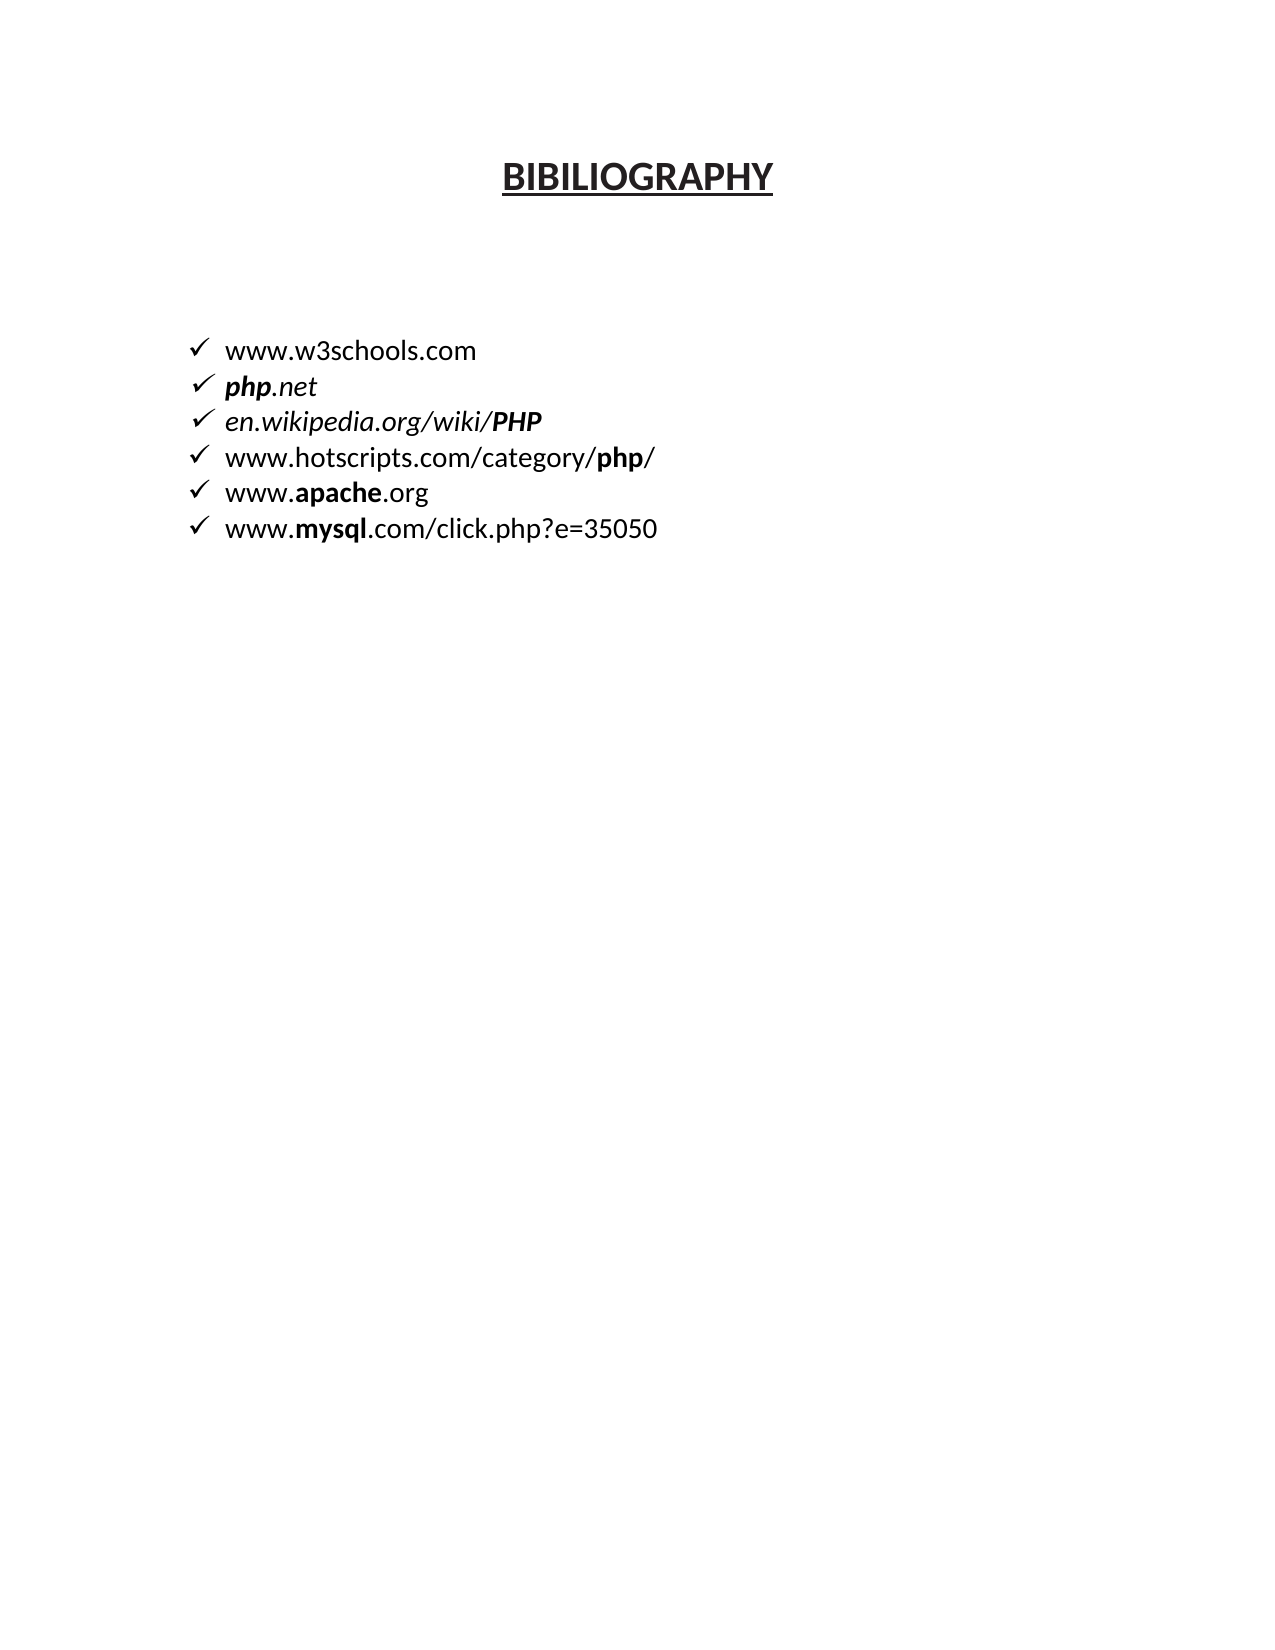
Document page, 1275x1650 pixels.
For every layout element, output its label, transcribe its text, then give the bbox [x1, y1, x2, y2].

list www.hotscripts.com/category/php/ [187, 439, 1125, 474]
text BIBILIOGRAPHY [150, 150, 1125, 201]
list www.mysql.com/click.php?e=35050 [187, 510, 1125, 546]
list en.wikipedia.org/wiki/PHP [187, 403, 1125, 439]
list www.w3schools.com [187, 332, 1125, 368]
list www.apache.org [187, 474, 1125, 510]
list php.net [187, 368, 1125, 403]
